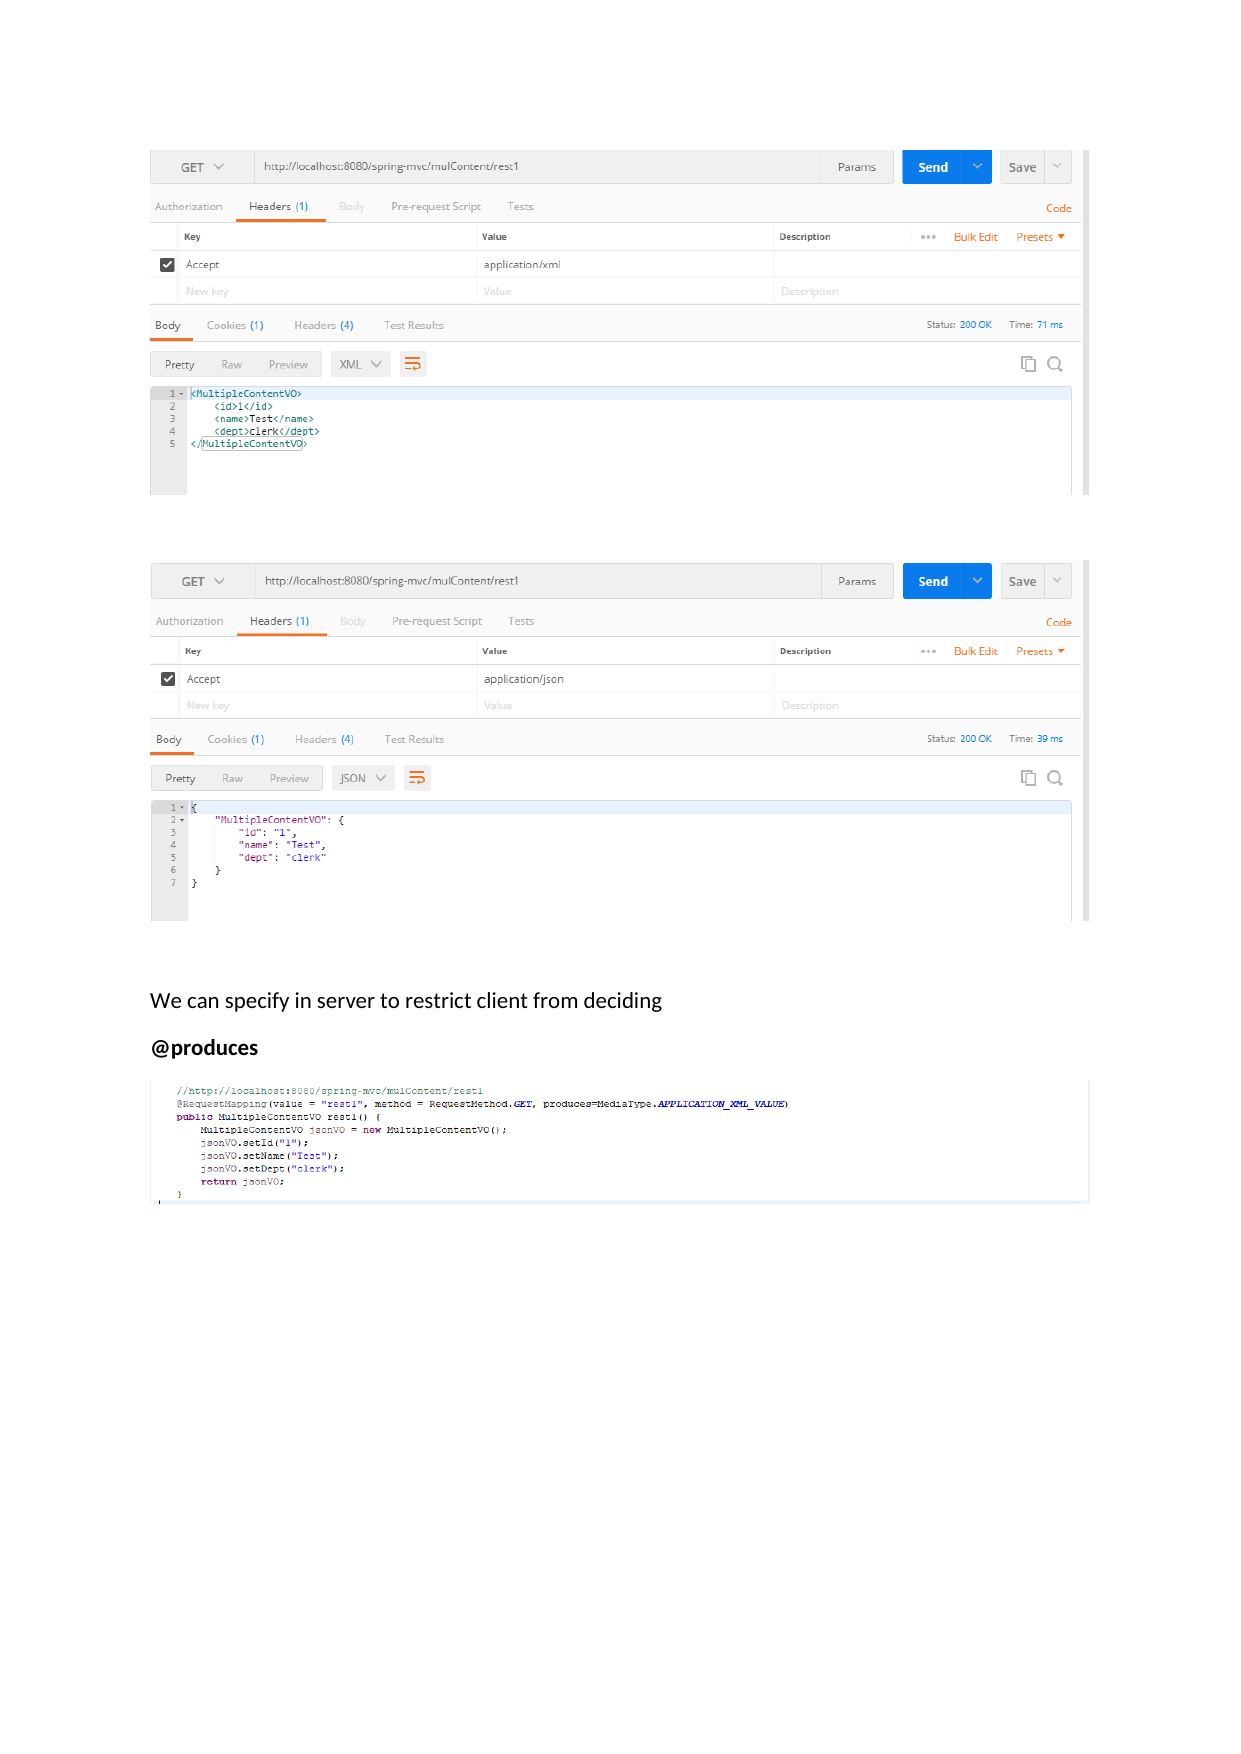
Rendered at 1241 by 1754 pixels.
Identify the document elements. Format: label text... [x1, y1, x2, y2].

text @produces [150, 1033, 1090, 1061]
picture [150, 560, 1091, 921]
picture [150, 150, 1091, 495]
picture [150, 1080, 1091, 1204]
text We can specify in server to restrict client from deciding [150, 986, 1090, 1014]
